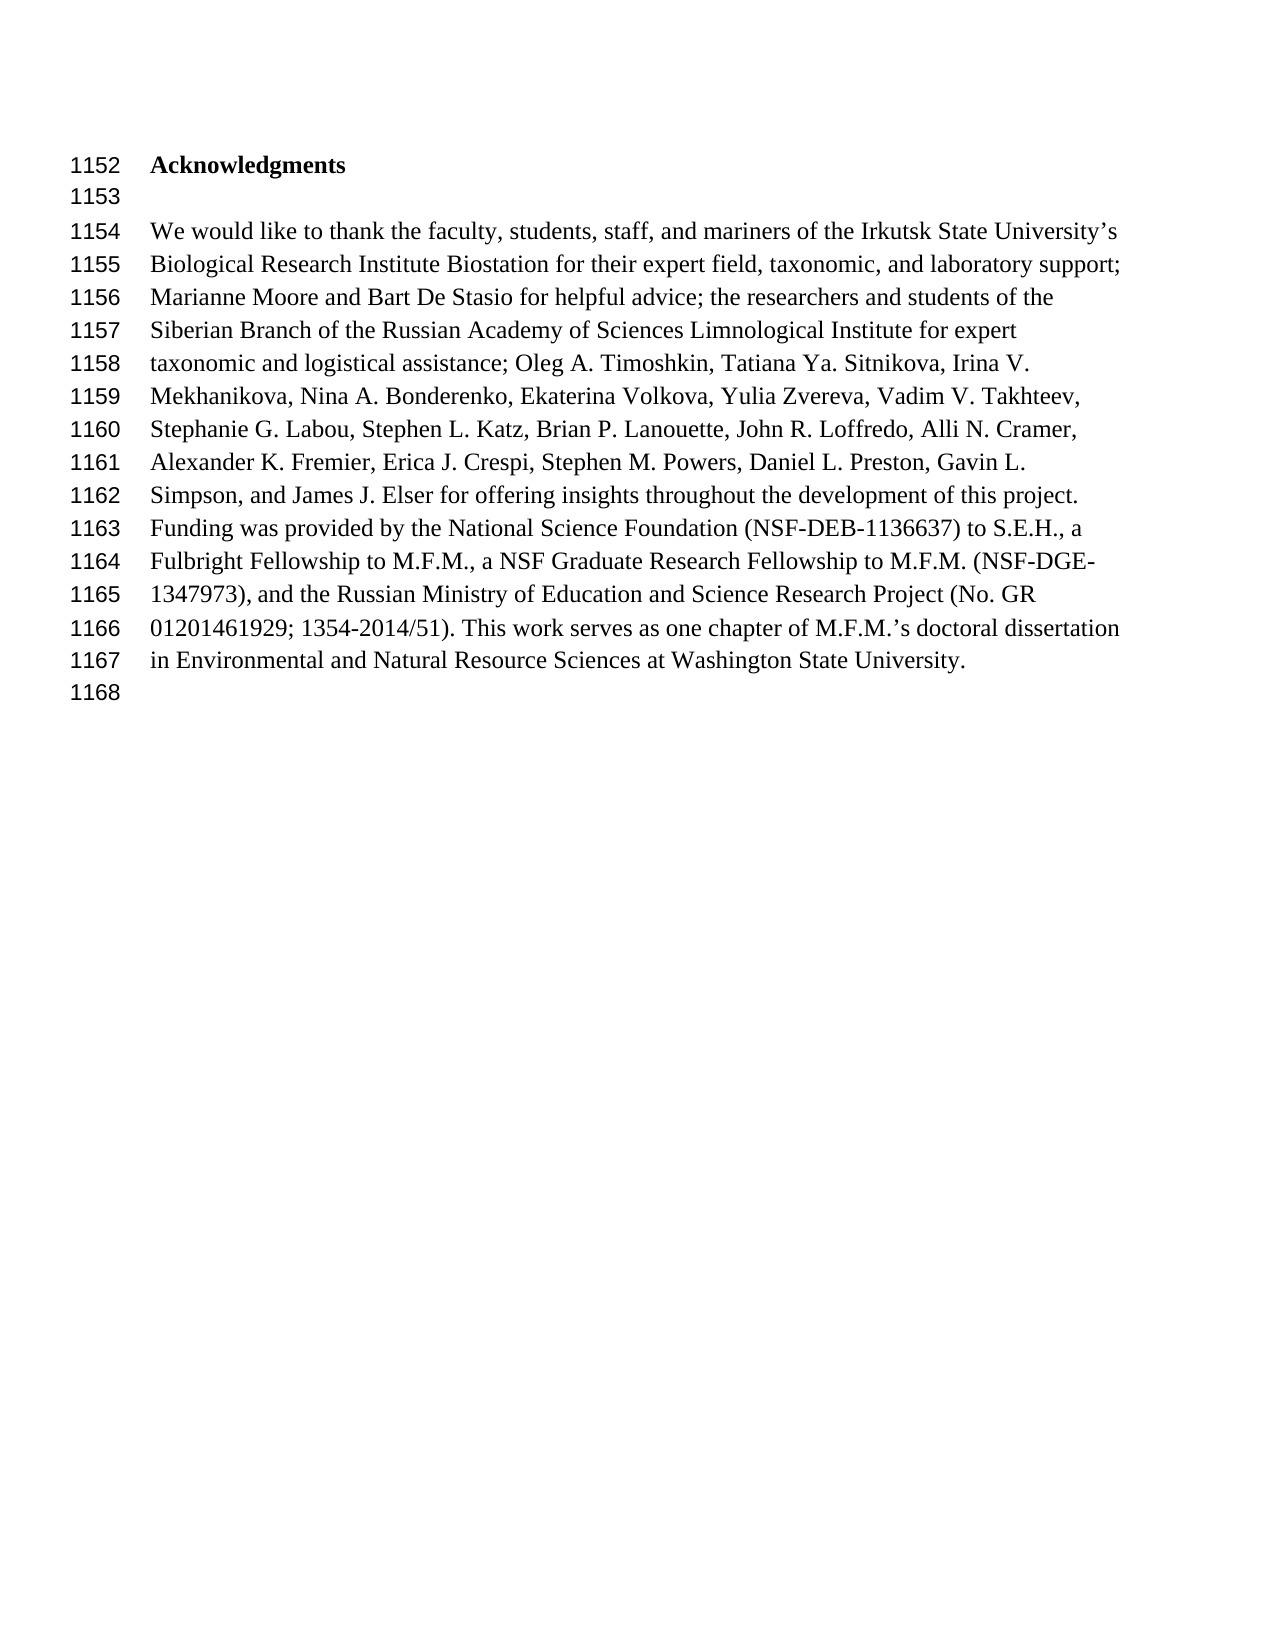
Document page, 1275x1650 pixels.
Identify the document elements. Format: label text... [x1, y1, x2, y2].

text We would like to thank the faculty, students, staff, and mariners of the Irkutsk State University’s Biological Research Institute Biostation for their expert field, taxonomic, and laboratory support; Marianne Moore and Bart De Stasio for helpful advice; the researchers and students of the Siberian Branch of the Russian Academy of Sciences Limnological Institute for expert taxonomic and logistical assistance; Oleg A. Timoshkin, Tatiana Ya. Sitnikova, Irina V. Mekhanikova, Nina A. Bonderenko, Ekaterina Volkova, Yulia Zvereva, Vadim V. Takhteev, Stephanie G. Labou, Stephen L. Katz, Brian P. Lanouette, John R. Loffredo, Alli N. Cramer, Alexander K. Fremier, Erica J. Crespi, Stephen M. Powers, Daniel L. Preston, Gavin L. Simpson, and James J. Elser for offering insights throughout the development of this project. Funding was provided by the National Science Foundation (NSF-DEB-1136637) to S.E.H., a Fulbright Fellowship to M.F.M., a NSF Graduate Research Fellowship to M.F.M. (NSF-DGE-1347973), and the Russian Ministry of Education and Science Research Project (No. GR 01201461929; 1354-2014/51). This work serves as one chapter of M.F.M.’s doctoral dissertation in Environmental and Natural Resource Sciences at Washington State University. [150, 216, 1125, 674]
text Acknowledgments [150, 150, 1125, 179]
